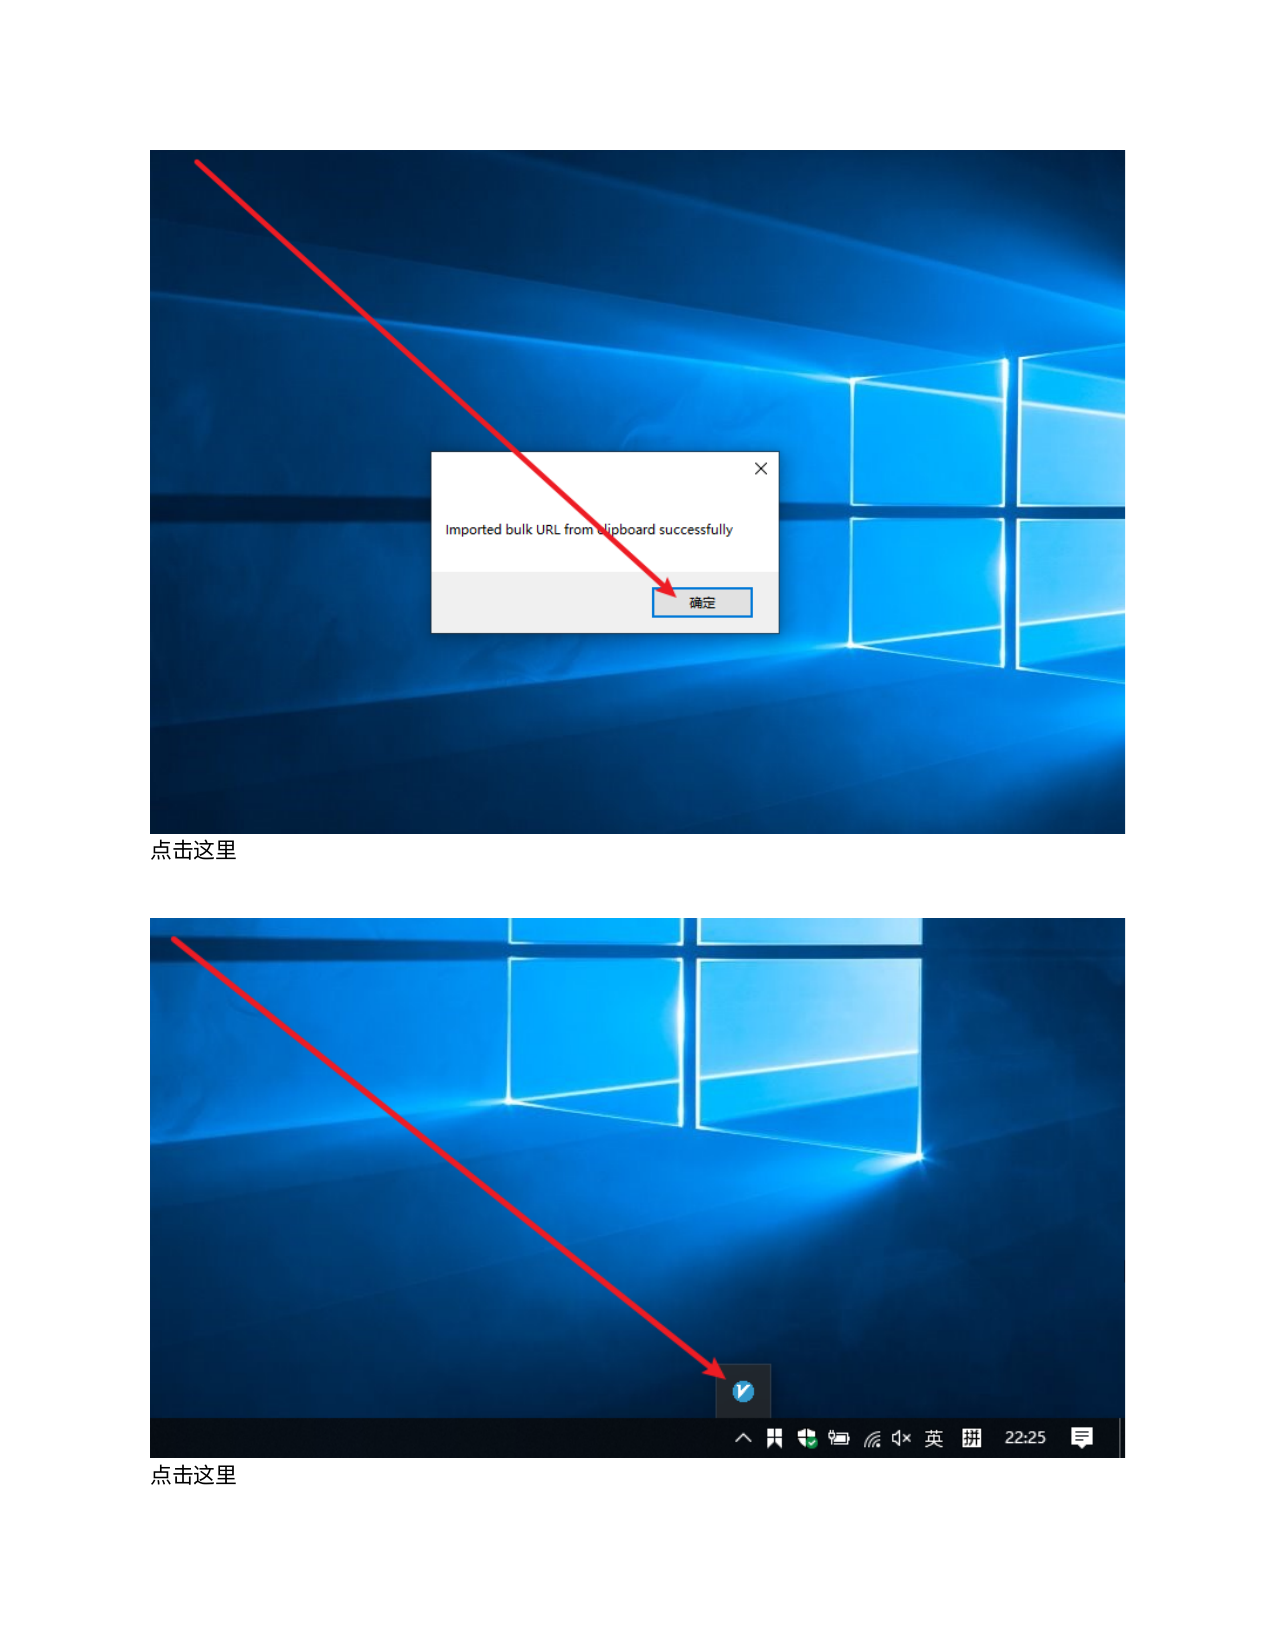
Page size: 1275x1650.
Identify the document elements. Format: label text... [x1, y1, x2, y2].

text 点击这里 [150, 1458, 1125, 1490]
text 点击这里 [150, 834, 1125, 865]
picture [150, 918, 1125, 1458]
picture [150, 150, 1125, 834]
